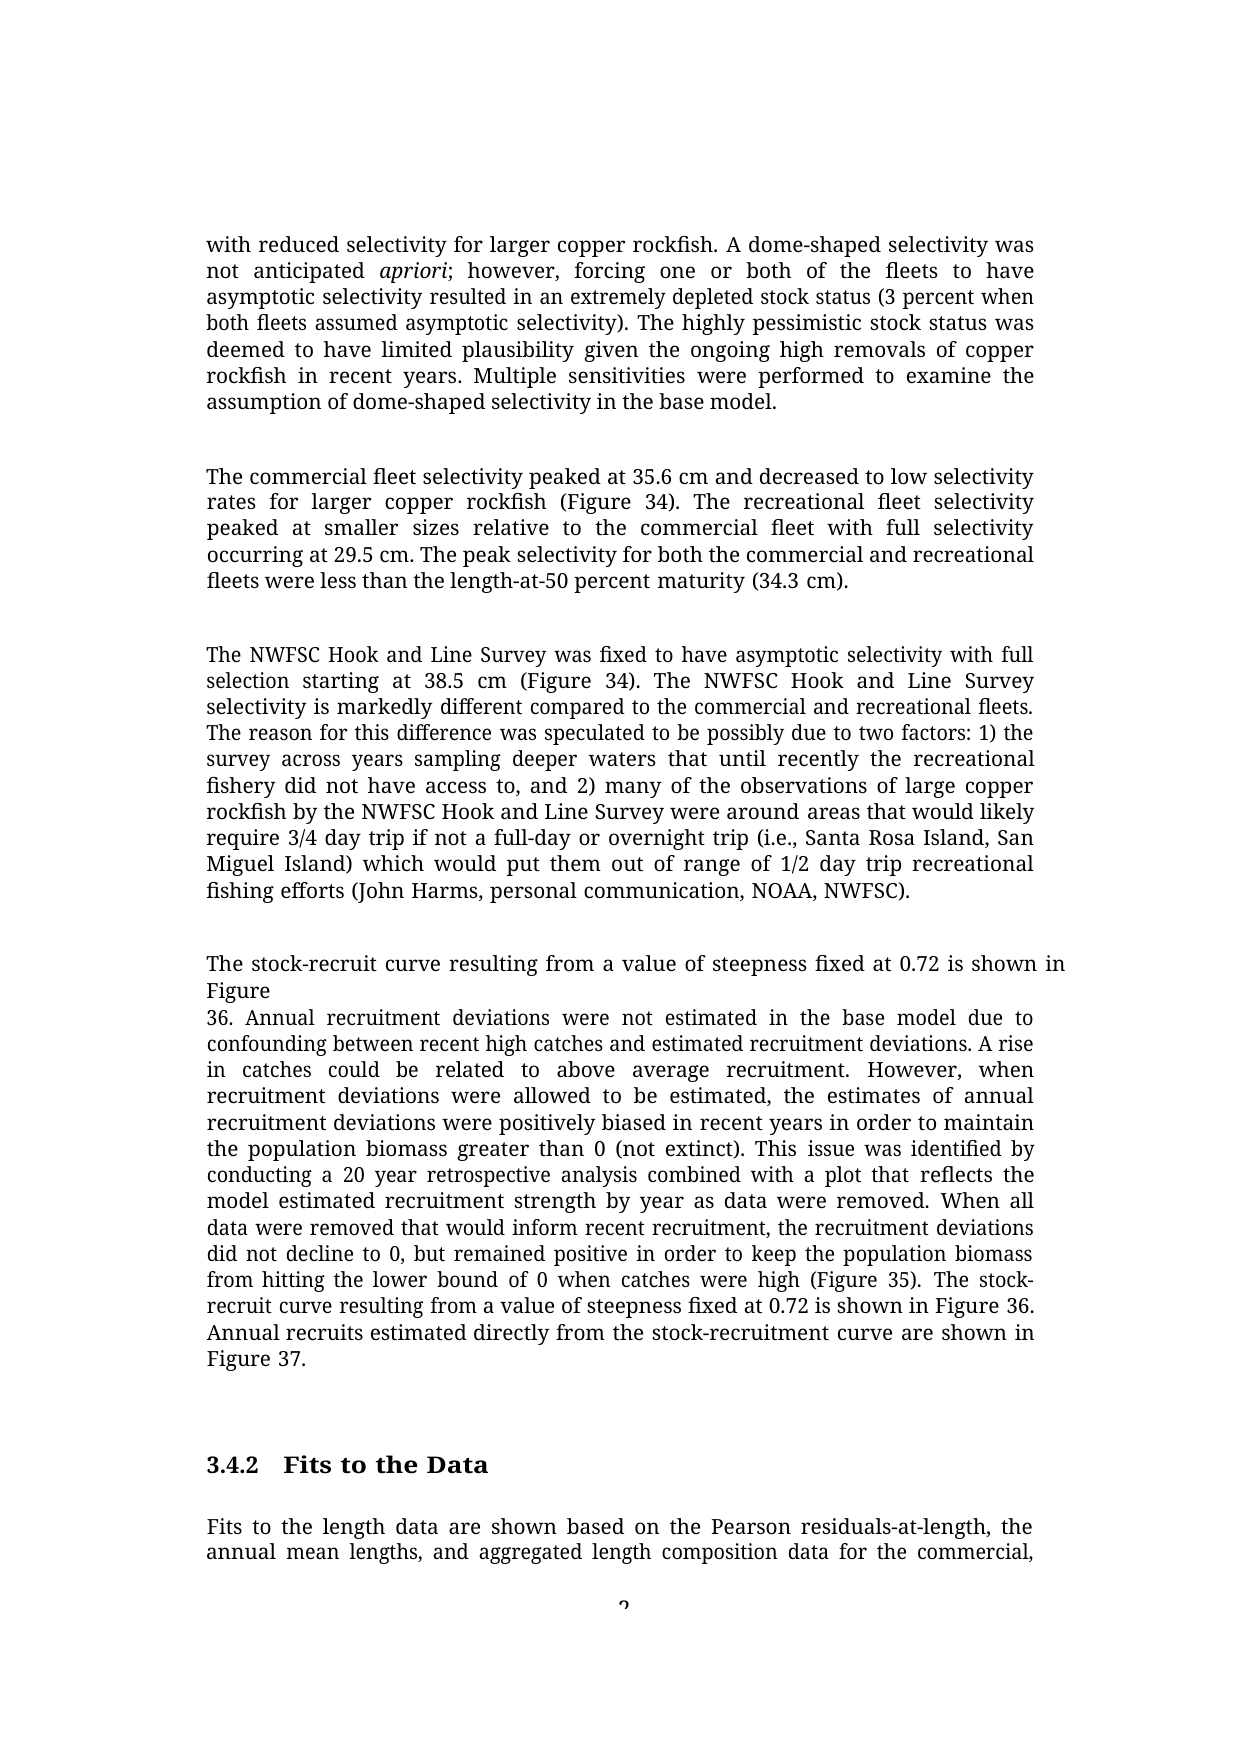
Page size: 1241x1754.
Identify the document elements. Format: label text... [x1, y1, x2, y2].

text with reduced selectivity for larger copper rockfish. A dome-shaped selectivity was not anticipated apriori; however, forcing one or both of the fleets to have asymptotic selectivity resulted in an extremely depleted stock status (3 percent when both fleets assumed asymptotic selectivity). The highly pessimistic stock status was deemed to have limited plausibility given the ongoing high removals of copper rockfish in recent years. Multiple sensitivities were performed to examine the assumption of dome-shaped selectivity in the base model. [206, 232, 1034, 416]
text 36. Annual recruitment deviations were not estimated in the base model due to confounding between recent high catches and estimated recruitment deviations. A rise in catches could be related to above average recruitment. However, when recruitment deviations were allowed to be estimated, the estimates of annual recruitment deviations were positively biased in recent years in order to maintain the population biomass greater than 0 (not extinct). This issue was identified by conducting a 20 year retrospective analysis combined with a plot that reflects the model estimated recruitment strength by year as data were removed. When all data were removed that would inform recent recruitment, the recruitment deviations did not decline to 0, but remained positive in order to keep the population biomass from hitting the lower bound of 0 when catches were high (Figure 35). The stock-recruit curve resulting from a value of steepness fixed at 0.72 is shown in Figure 36. Annual recruits estimated directly from the stock-recruitment curve are shown in Figure 37. [206, 1005, 1034, 1372]
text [206, 1513, 1034, 1566]
text The commercial fleet selectivity peaked at 35.6 cm and decreased to low selectivity rates for larger copper rockfish (Figure 34). The recreational fleet selectivity peaked at smaller sizes relative to the commercial fleet with full selectivity occurring at 29.5 cm. The peak selectivity for both the commercial and recreational fleets were less than the length-at-50 percent maturity (34.3 cm). [206, 463, 1034, 594]
subtitle Fits to the Data [207, 1449, 1065, 1480]
text The stock-recruit curve resulting from a value of steepness fixed at 0.72 is shown in Figure [206, 950, 1065, 1004]
text The NWFSC Hook and Line Survey was fixed to have asymptotic selectivity with full selection starting at 38.5 cm (Figure 34). The NWFSC Hook and Line Survey selectivity is markedly different compared to the commercial and recreational fleets. The reason for this difference was speculated to be possibly due to two factors: 1) the survey across years sampling deeper waters that until recently the recreational fishery did not have access to, and 2) many of the observations of large copper rockfish by the NWFSC Hook and Line Survey were around areas that would likely require 3/4 day trip if not a full-day or overnight trip (i.e., Santa Rosa Island, San Miguel Island) which would put them out of range of 1/2 day trip recreational fishing efforts (John Harms, personal communication, NOAA, NWFSC). [206, 642, 1034, 904]
